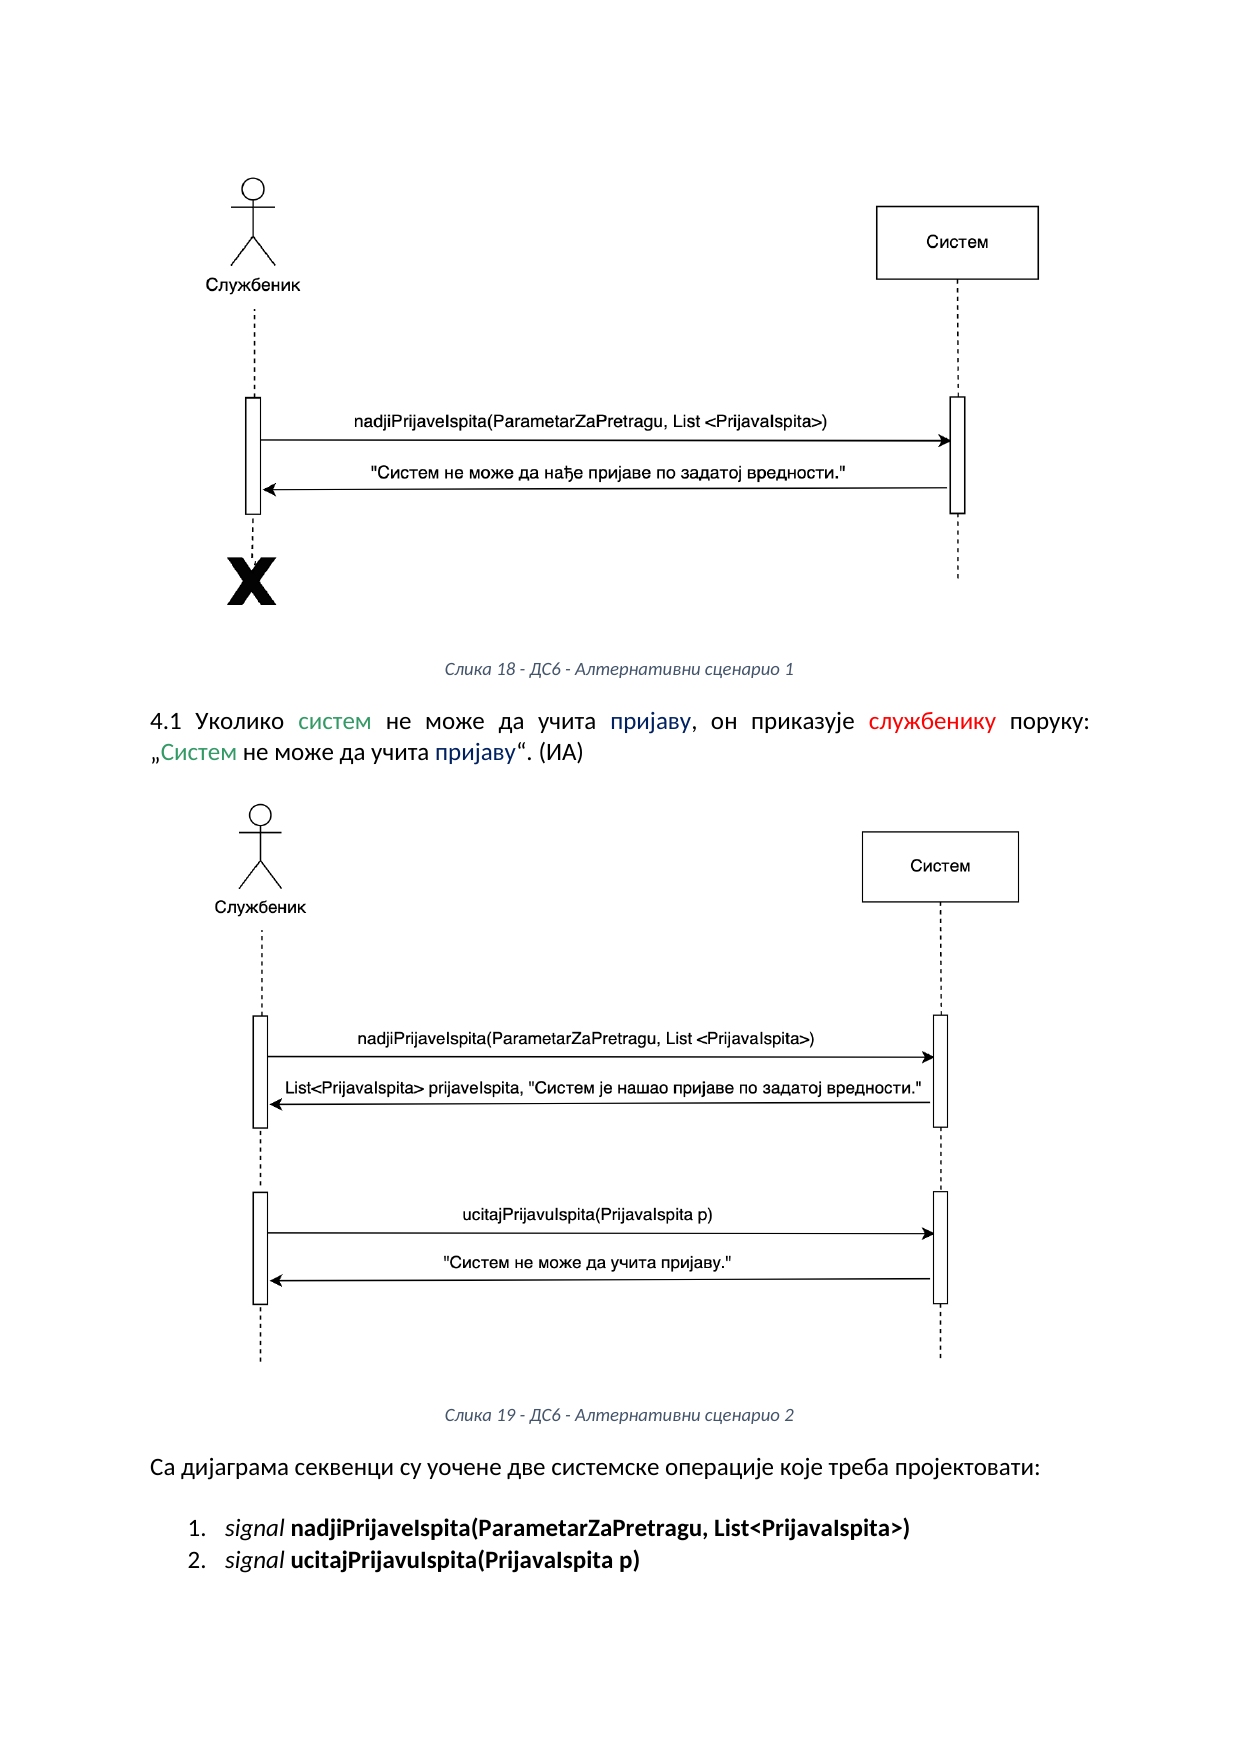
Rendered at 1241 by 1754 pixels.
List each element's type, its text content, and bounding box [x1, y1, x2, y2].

list signal nadjiPrijaveIspita(ParametarZaPretragu, List<PrijavaIspita>) [187, 1512, 1090, 1542]
text Са дијаграма секвенци су уочене две системске операције које треба пројектовати: [150, 1451, 1090, 1481]
picture [186, 150, 1054, 645]
subtitle Слика 19 - ДС6 - Алтернативни сценарио 2 [150, 1403, 1090, 1426]
picture [202, 778, 1039, 1391]
list signal ucitajPrijavuIspita(PrijavaIspita p) [187, 1544, 1090, 1575]
text 4.1 Уколико систем не може да учита пријаву, он приказује службенику поруку: „Систем не може да учита пријаву“. (ИА) [150, 705, 1090, 766]
subtitle Слика 18 - ДС6 - Алтернативни сценарио 1 [150, 657, 1090, 680]
